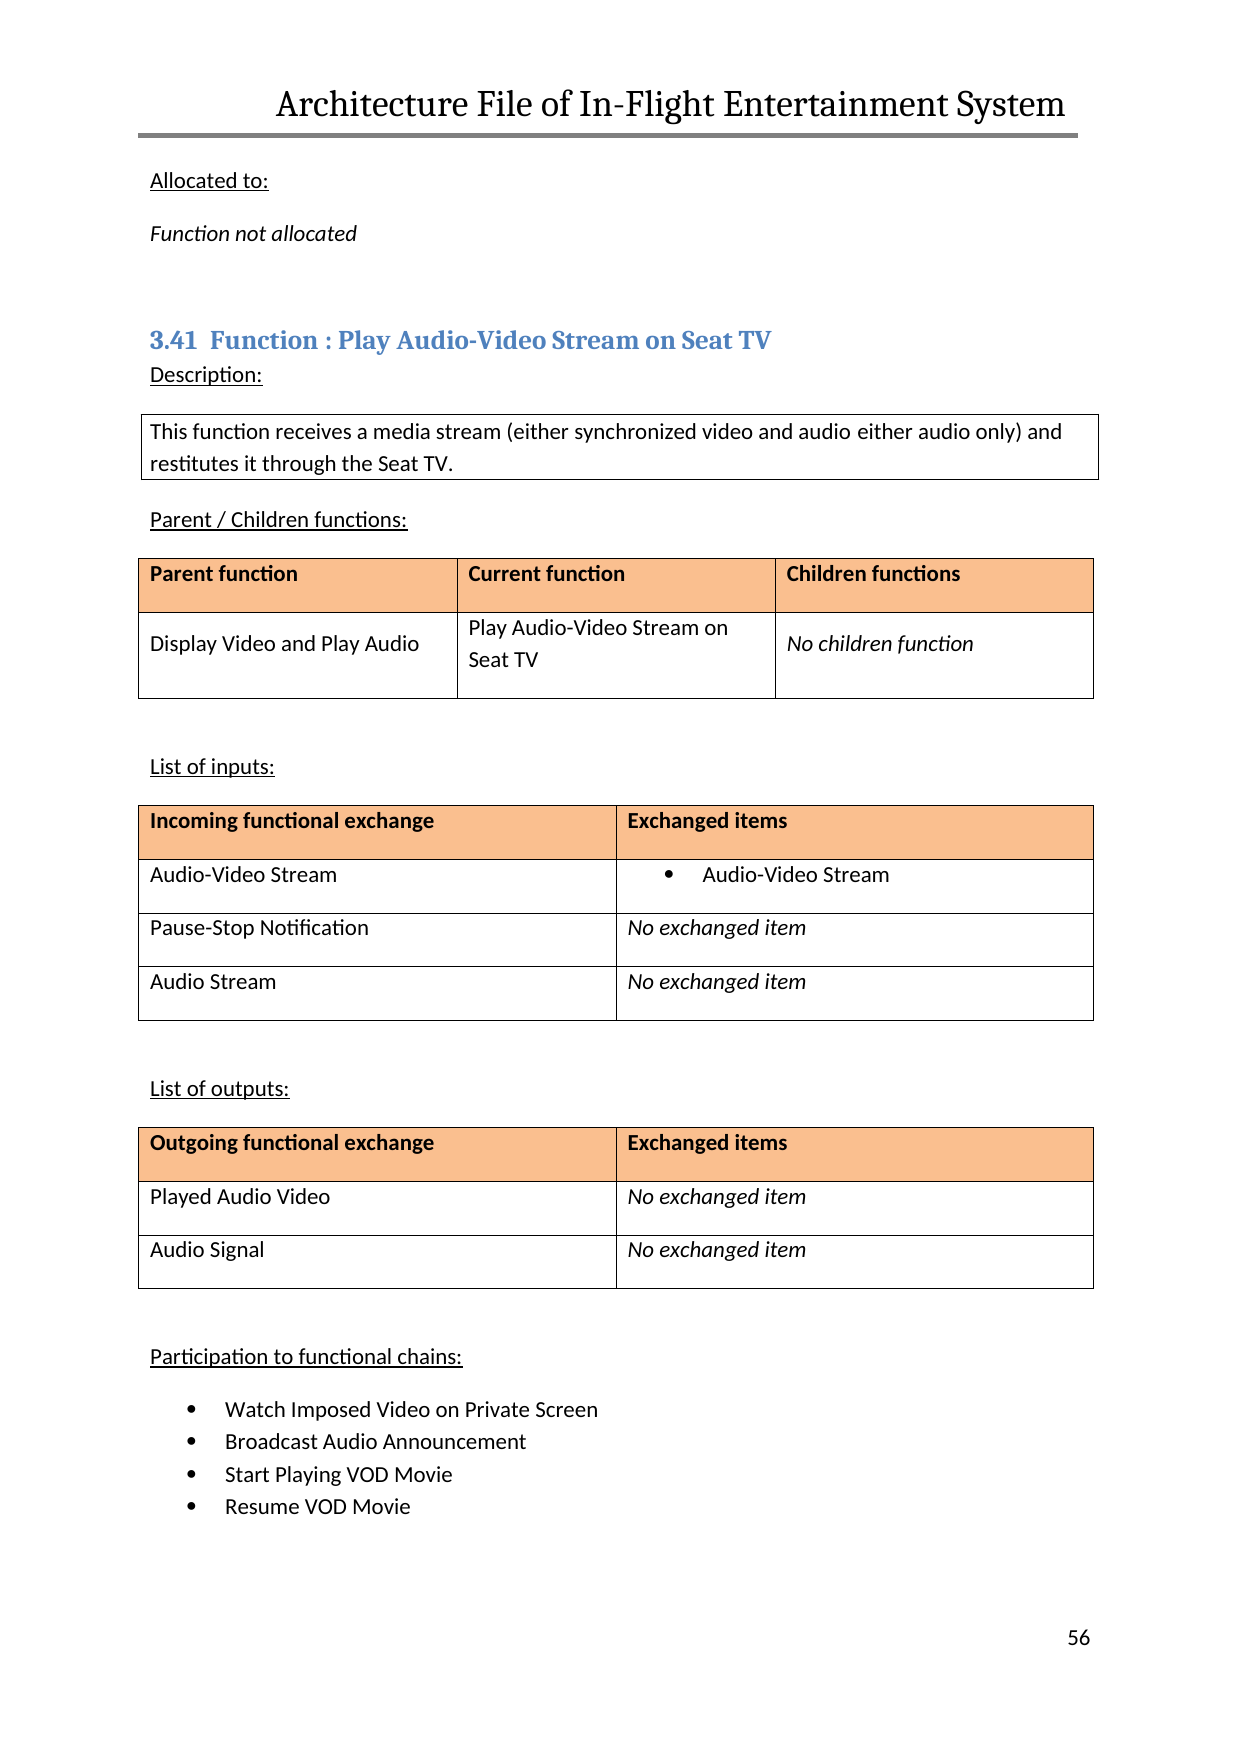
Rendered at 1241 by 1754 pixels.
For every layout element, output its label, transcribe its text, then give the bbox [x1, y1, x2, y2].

text Description: [150, 361, 1090, 389]
list Watch Imposed Video on Private Screen [187, 1395, 1090, 1423]
table_header Pause-Stop Notification [139, 914, 616, 966]
table_header Exchanged items [617, 1128, 1093, 1181]
list Resume VOD Movie [187, 1492, 1090, 1520]
text Allocated to: [150, 166, 1090, 194]
text This function receives a media stream (either synchronized video and audio either audio only) and restitutes it through the Seat TV. [142, 415, 1098, 479]
table_header Current function [458, 559, 775, 612]
list Broadcast Audio Announcement [187, 1427, 1090, 1456]
table_header Played Audio Video [139, 1182, 616, 1234]
text Parent / Children functions: [150, 505, 1090, 533]
table_header Audio Signal [139, 1236, 616, 1288]
text Function not allocated [150, 219, 1090, 247]
table_header Audio Stream [139, 967, 616, 1020]
table_header Exchanged items [617, 806, 1093, 859]
table_header No exchanged item [617, 967, 1093, 1020]
text List of inputs: [150, 752, 1090, 780]
table_header Audio-Video Stream [139, 860, 616, 912]
table_header Children functions [776, 559, 1093, 612]
table_header Parent function [139, 559, 457, 612]
table_cell Play Audio-Video Stream on Seat TV [458, 613, 775, 698]
list Start Playing VOD Movie [187, 1460, 1090, 1488]
table_cell No children function [776, 613, 1093, 698]
table_header No exchanged item [617, 914, 1093, 966]
text Participation to functional chains: [150, 1342, 1090, 1370]
table_header No exchanged item [617, 1236, 1093, 1288]
table_header Audio-Video Stream [617, 860, 1093, 912]
table_header Incoming functional exchange [139, 806, 616, 859]
table_header Outgoing functional exchange [139, 1128, 616, 1181]
table_header No exchanged item [617, 1182, 1093, 1234]
table_cell Display Video and Play Audio [139, 613, 457, 698]
text List of outputs: [150, 1074, 1090, 1102]
subtitle Function : Play Audio-Video Stream on Seat TV [150, 325, 1090, 356]
